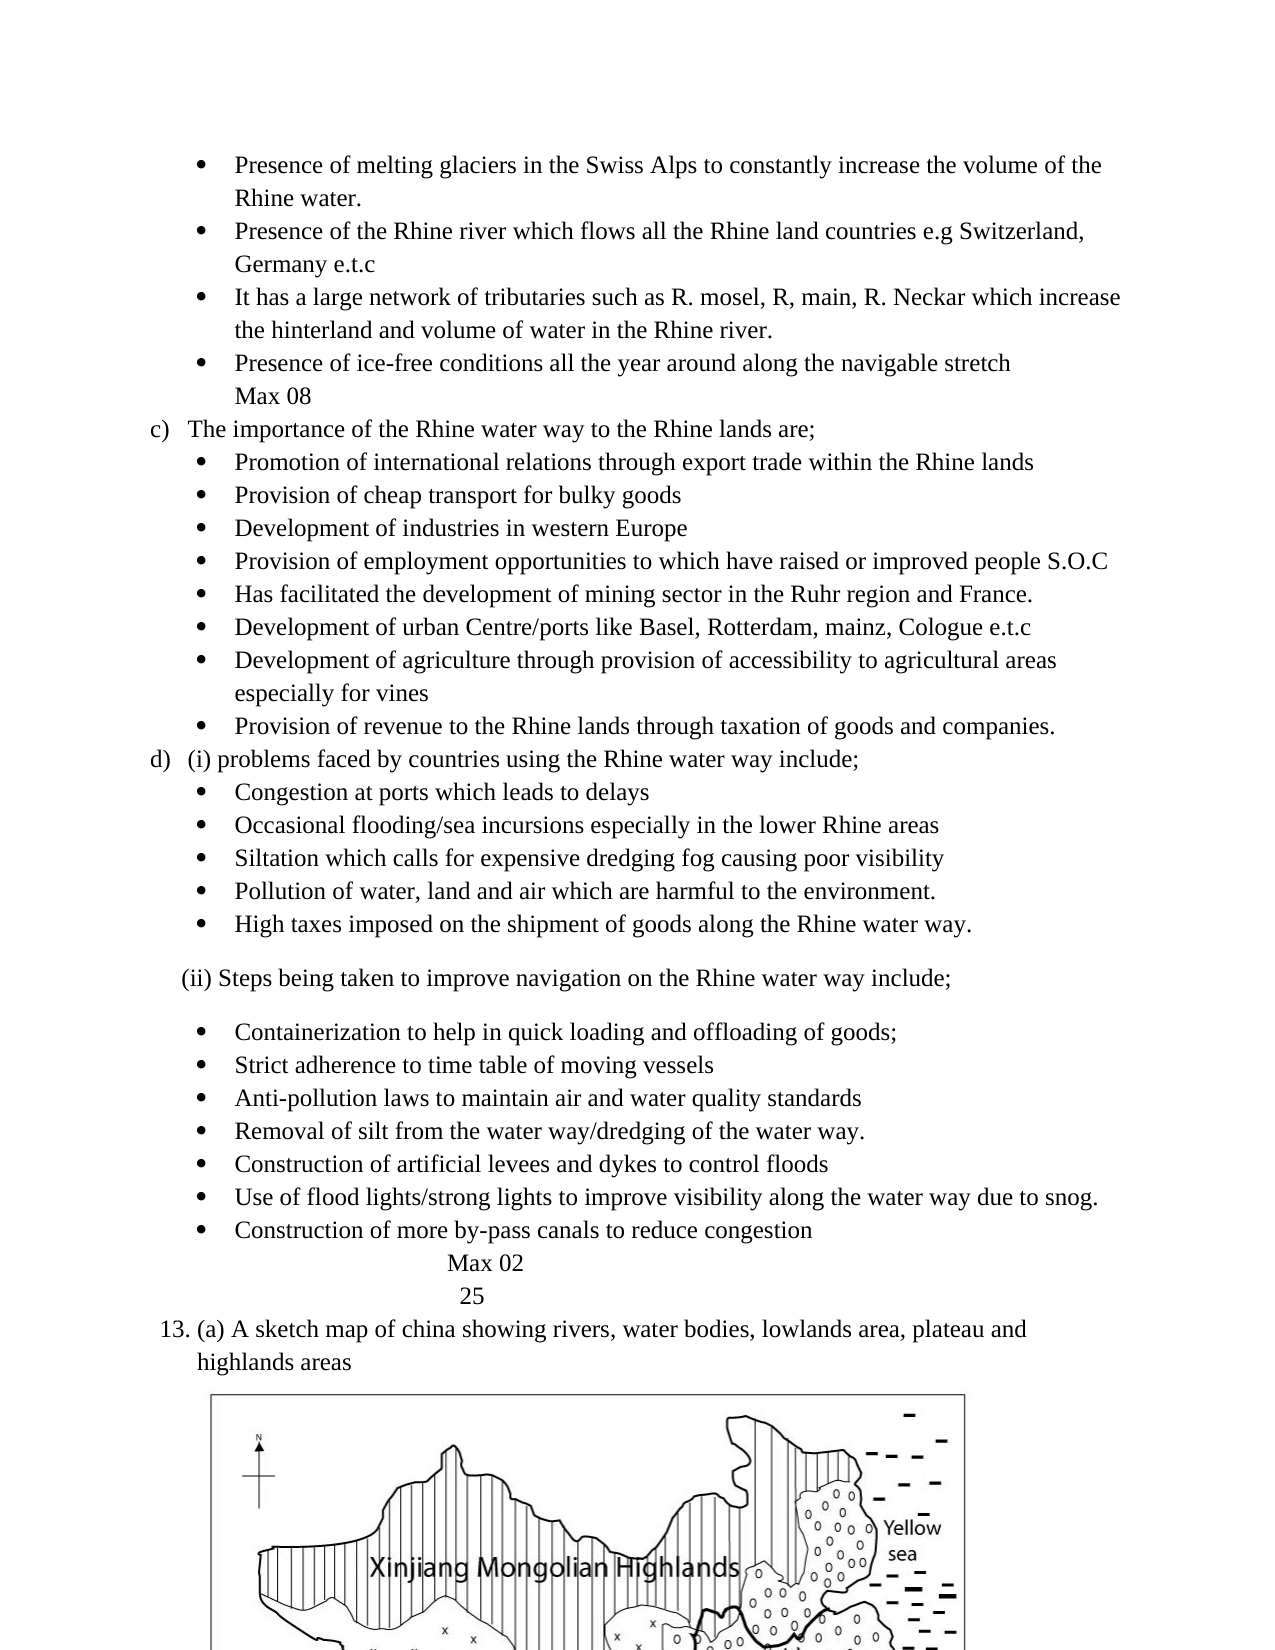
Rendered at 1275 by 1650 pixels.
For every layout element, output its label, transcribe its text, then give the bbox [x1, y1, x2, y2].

list Use of flood lights/strong lights to improve visibility along the water way due to snog. [197, 1182, 1125, 1211]
list Development of agriculture through provision of accessibility to agricultural areas especially for vines [197, 645, 1125, 707]
list Occasional flooding/sea incursions especially in the lower Rhine areas [197, 810, 1125, 839]
list Promotion of international relations through export trade within the Rhine lands [197, 447, 1125, 476]
list Pollution of water, land and air which are harmful to the environment. [197, 876, 1125, 905]
list Strict adherence to time table of moving vessels [197, 1050, 1125, 1079]
list Has facilitated the development of mining sector in the Ruhr region and France. [197, 579, 1125, 608]
list Presence of melting glaciers in the Swiss Alps to constantly increase the volume of the Rhine water. [197, 150, 1125, 212]
list (i) problems faced by countries using the Rhine water way include; [150, 744, 1125, 773]
list Congestion at ports which leads to delays [197, 777, 1125, 806]
list Development of urban Centre/ports like Basel, Rotterdam, mainz, Cologue e.t.c [197, 612, 1125, 641]
list Construction of more by-pass canals to reduce congestion [197, 1215, 1125, 1244]
list Development of industries in western Europe [197, 513, 1125, 542]
list Construction of artificial levees and dykes to control floods [197, 1149, 1125, 1178]
list It has a large network of tributaries such as R. mosel, R, main, R. Neckar which increase the hinterland and volume of water in the Rhine river. [197, 282, 1125, 344]
list Max 08 [234, 381, 1125, 410]
text (ii) Steps being taken to improve navigation on the Rhine water way include; [150, 963, 1125, 992]
list Provision of revenue to the Rhine lands through taxation of goods and companies. [197, 711, 1125, 740]
list The importance of the Rhine water way to the Rhine lands are; [150, 414, 1125, 443]
list High taxes imposed on the shipment of goods along the Rhine water way. [197, 909, 1125, 938]
picture [190, 1376, 1074, 1650]
list Removal of silt from the water way/dredging of the water way. [197, 1116, 1125, 1145]
list Containerization to help in quick loading and offloading of goods; [197, 1017, 1125, 1046]
list 25 [234, 1281, 1125, 1310]
list Presence of the Rhine river which flows all the Rhine land countries e.g Switzerland, Germany e.t.c [197, 216, 1125, 278]
list Provision of cheap transport for bulky goods [197, 480, 1125, 509]
list Siltation which calls for expensive dredging fog causing poor visibility [197, 843, 1125, 872]
list (a) A sketch map of china showing rivers, water bodies, lowlands area, plateau and highlands areas [159, 1314, 1125, 1376]
list Max 02 [234, 1248, 1125, 1277]
list Anti-pollution laws to maintain air and water quality standards [197, 1083, 1125, 1112]
list Provision of employment opportunities to which have raised or improved people S.O.C [197, 546, 1125, 575]
list Presence of ice-free conditions all the year around along the navigable stretch [197, 348, 1125, 377]
